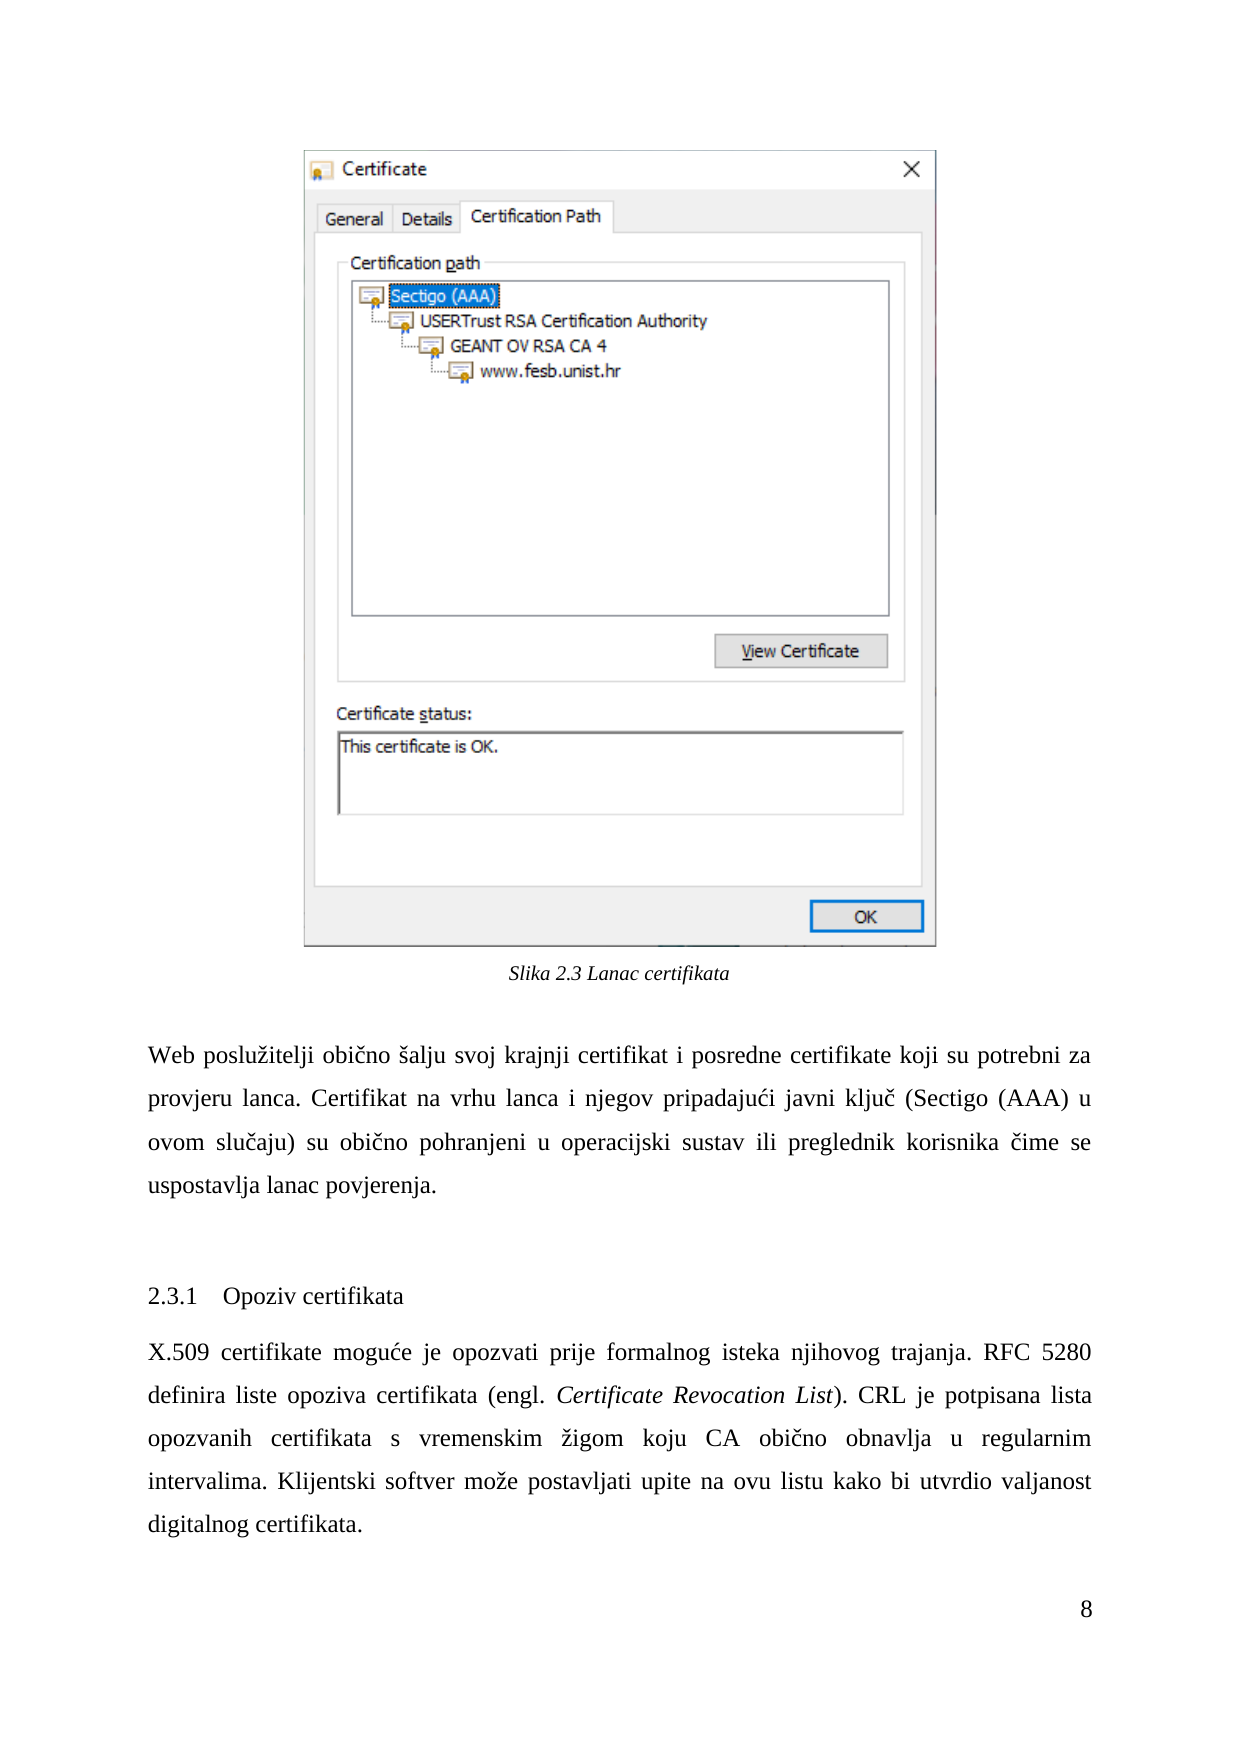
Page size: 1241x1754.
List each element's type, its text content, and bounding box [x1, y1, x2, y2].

text Slika 2.3 Lanac certifikata [148, 961, 1092, 985]
text X.509 certifikate moguće je opozvati prije formalnog isteka njihovog trajanja. RFC 5280 definira liste opoziva certifikata (engl. Certificate Revocation List). CRL je potpisana lista opozvanih certifikata s vremenskim žigom koju CA obično obnavlja u regularnim intervalima. Klijentski softver može postavljati upite na ovu listu kako bi utvrdio valjanost digitalnog certifikata. [148, 1337, 1092, 1538]
text Web poslužitelji obično šalju svoj krajnji certifikat i posredne certifikate koji su potrebni za provjeru lanca. Certifikat na vrhu lanca i njegov pripadajući javni ključ (Sectigo (AAA) u ovom slučaju) su obično pohranjeni u operacijski sustav ili preglednik korisnika čime se uspostavlja lanac povjerenja. [148, 1040, 1092, 1198]
subtitle Opoziv certifikata [148, 1281, 1092, 1310]
picture [303, 150, 937, 947]
